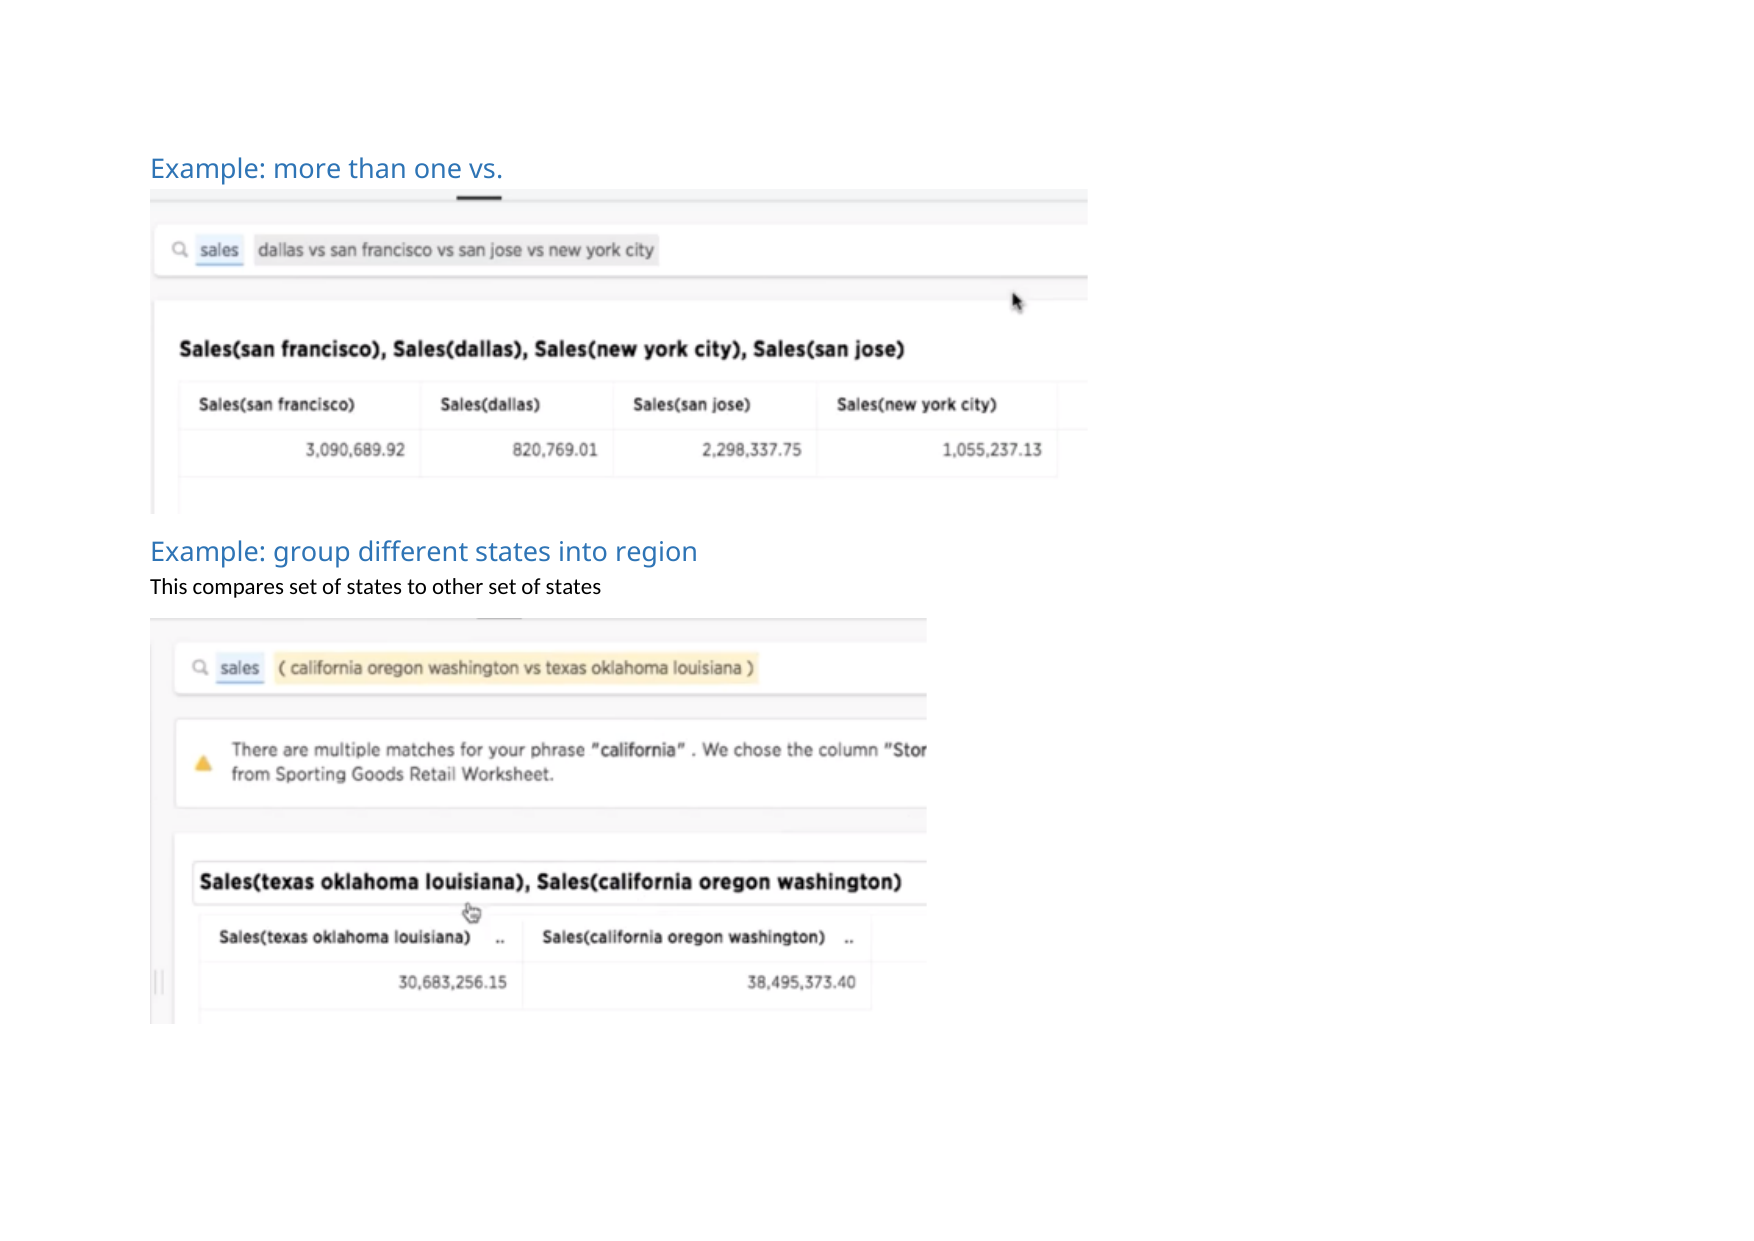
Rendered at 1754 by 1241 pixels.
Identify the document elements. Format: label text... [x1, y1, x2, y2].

picture [150, 618, 927, 1024]
picture [150, 189, 1088, 514]
text This compares set of states to other set of states [150, 572, 1604, 600]
subtitle Example: group different states into region [150, 532, 1604, 569]
subtitle Example: more than one vs. [150, 150, 1604, 187]
